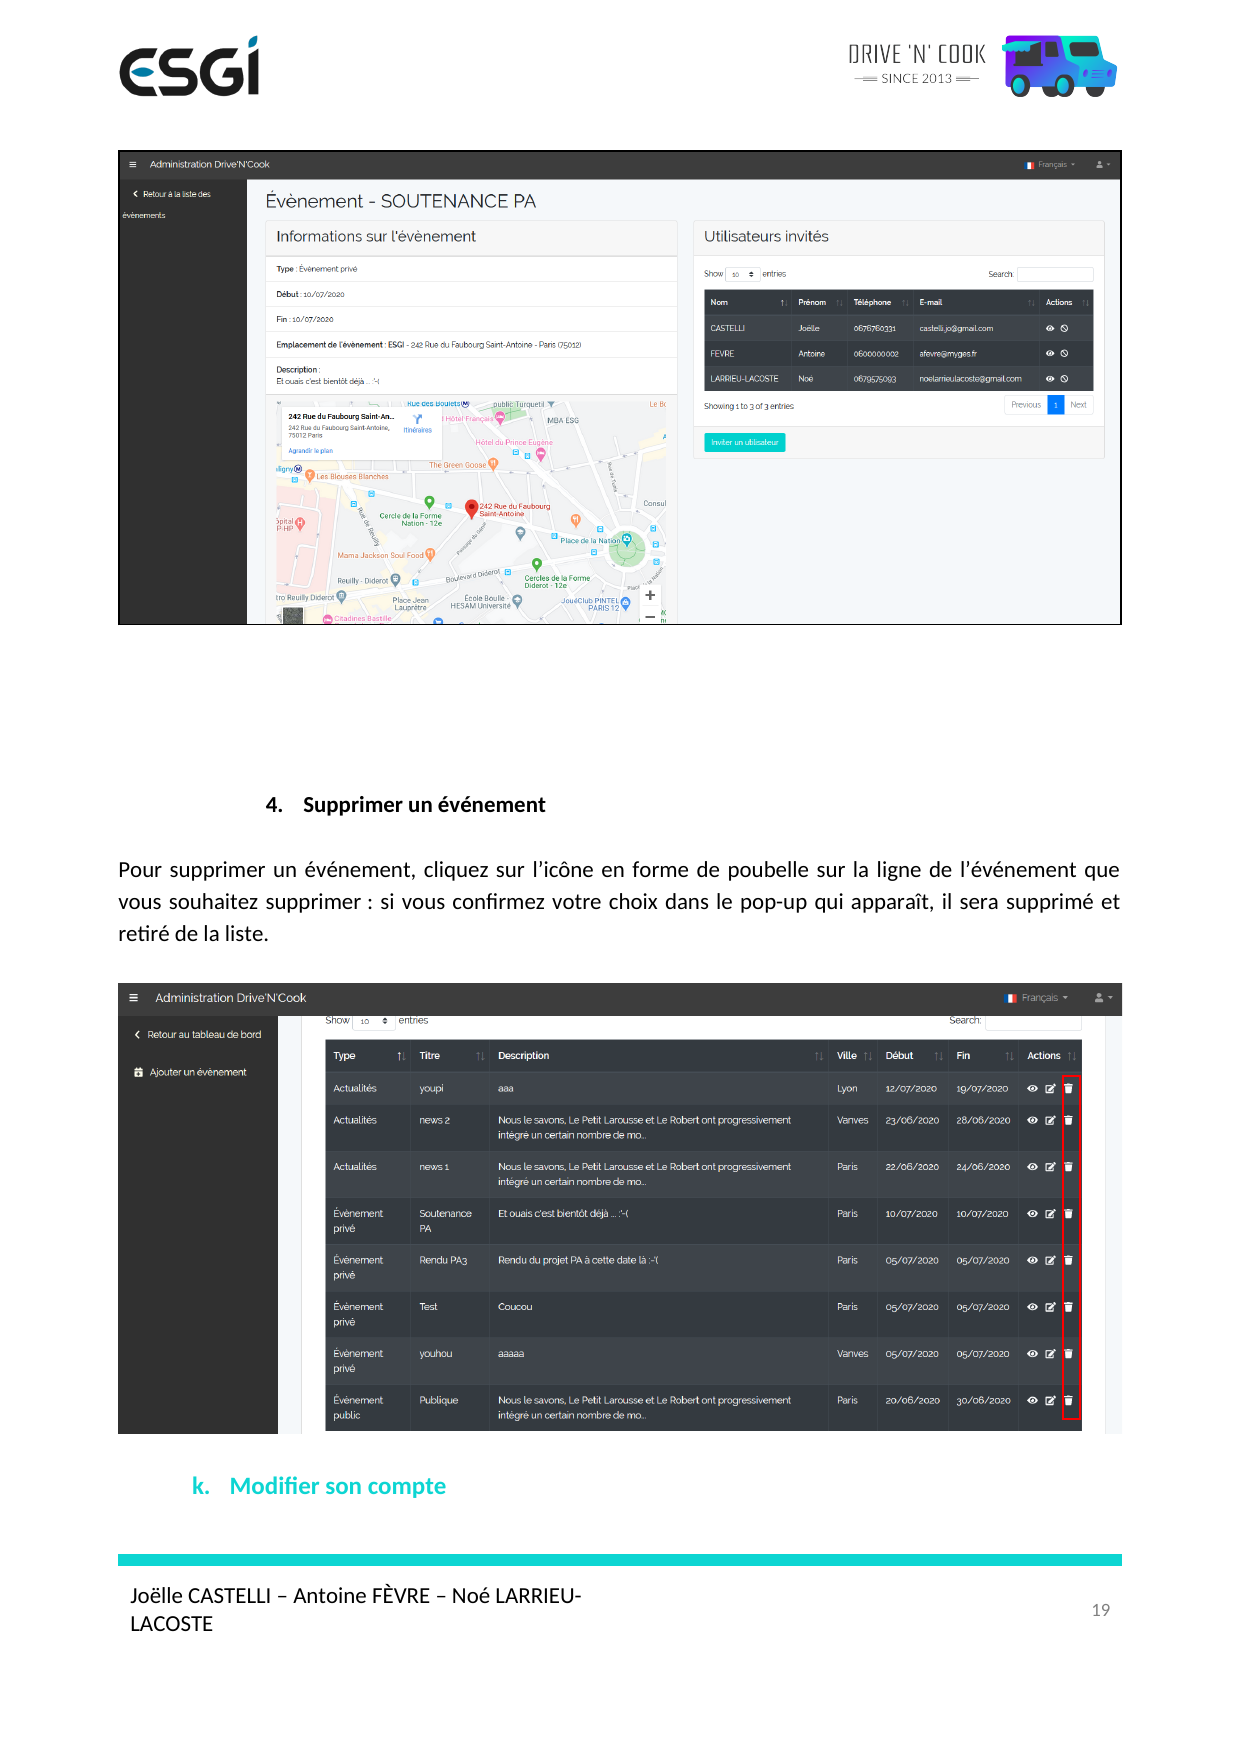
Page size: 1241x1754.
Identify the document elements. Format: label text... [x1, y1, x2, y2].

picture [118, 35, 259, 98]
picture [997, 30, 1122, 101]
list Supprimer un événement [266, 791, 1122, 818]
picture [120, 152, 1120, 624]
picture [837, 40, 996, 91]
picture [118, 983, 1123, 1434]
text Pour supprimer un événement, cliquez sur l’icône en forme de poubelle sur la ligne de l’événement que vous souhaitez supprimer : si vous confirmez votre choix dans le pop-up qui apparaît, il sera supprimé et retiré de la liste. [118, 855, 1122, 947]
list Modifier son compte [192, 1470, 1122, 1501]
